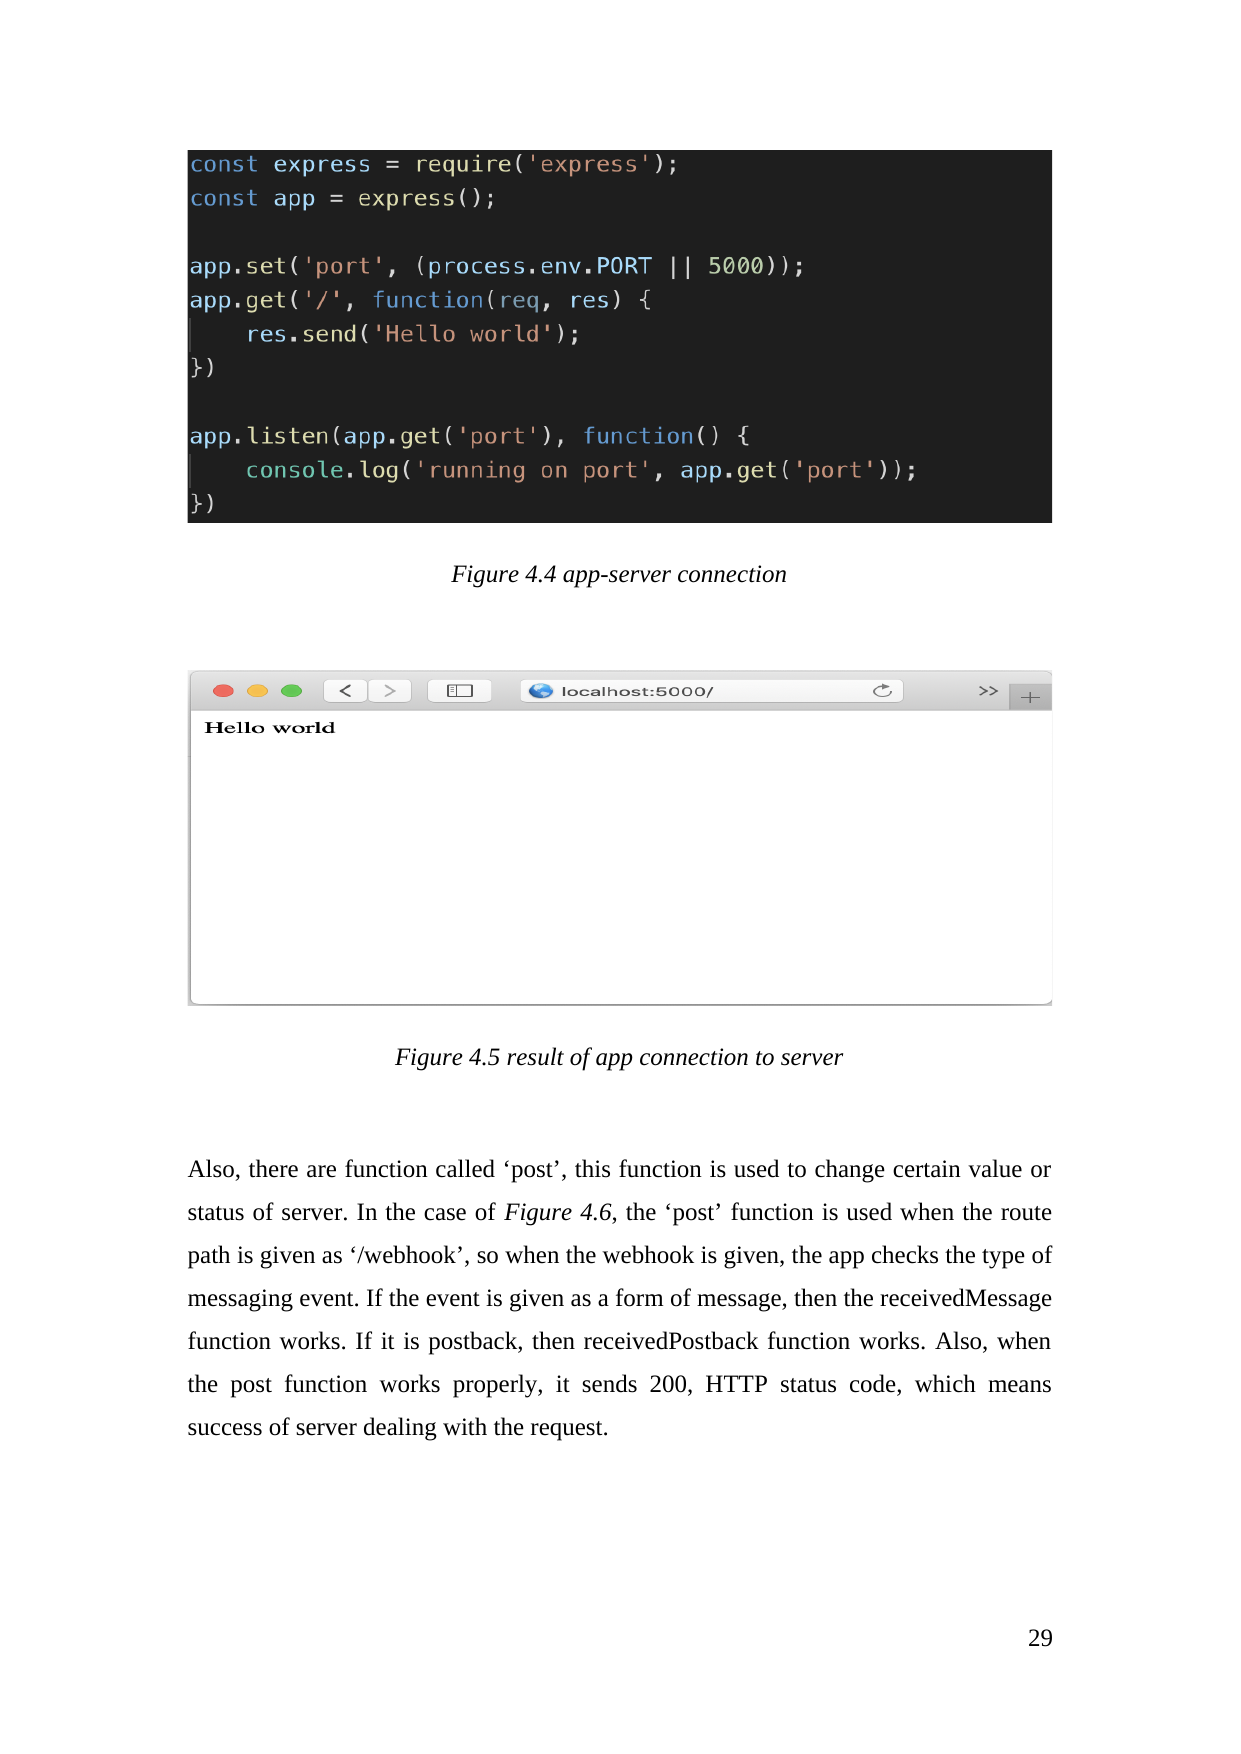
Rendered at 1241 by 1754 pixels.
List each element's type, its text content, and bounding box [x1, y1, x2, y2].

subtitle Figure 4.5 result of app connection to server [187, 1042, 1053, 1071]
subtitle Also, there are function called ‘post’, this function is used to change certain value or status of server. In the case of Figure 4.6, the ‘post’ function is used when the route path is given as ‘/webhook’, so when the webhook is given, the app checks the type of messaging event. If the event is given as a form of message, then the receivedMessage function works. If it is postback, then receivedPostback function works. Also, when the post function works properly, it sends 200, HTTP status code, which means success of server dealing with the request. [187, 1154, 1053, 1441]
picture [187, 670, 1053, 1006]
picture [187, 150, 1053, 523]
subtitle Figure 4.4 app-server connection [187, 559, 1053, 588]
